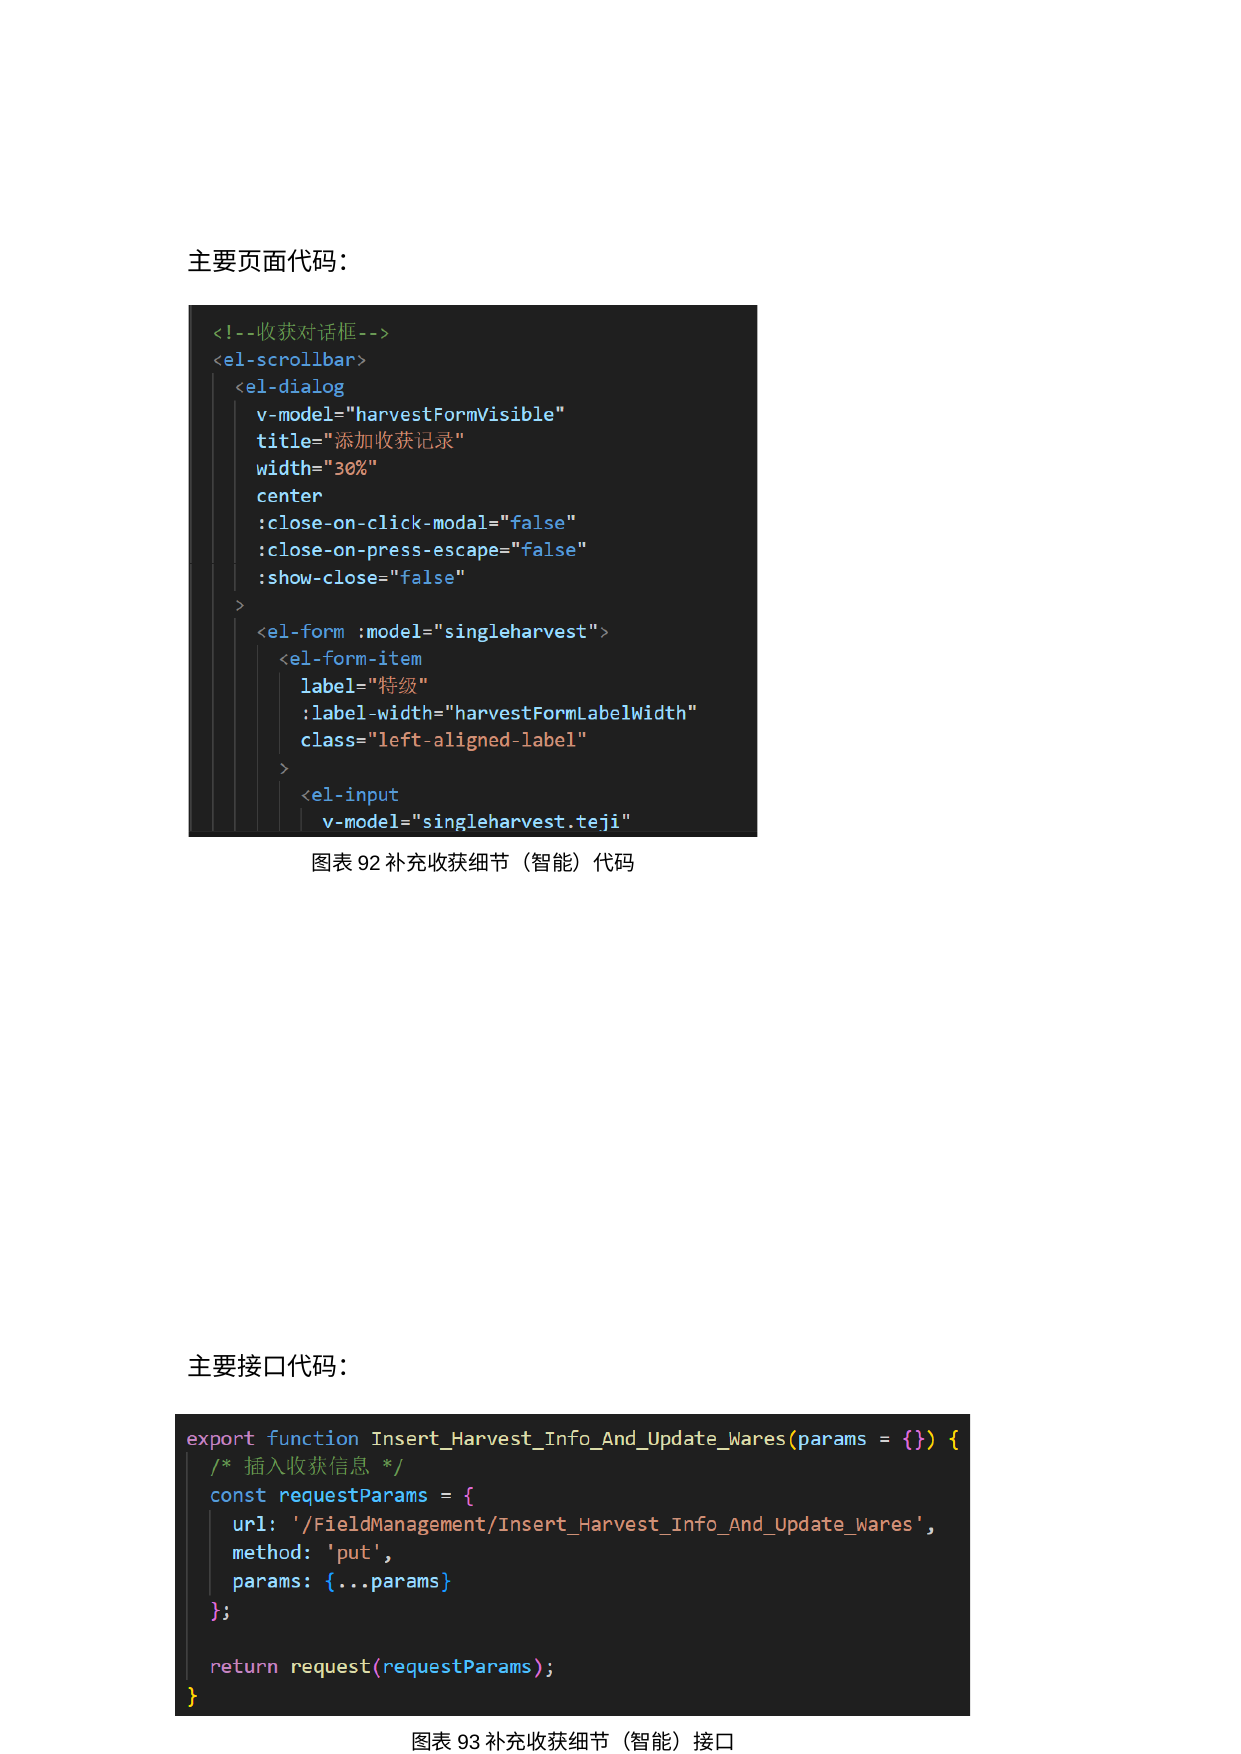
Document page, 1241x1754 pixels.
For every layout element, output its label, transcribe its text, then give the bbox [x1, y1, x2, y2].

picture [188, 305, 758, 837]
picture [175, 1414, 971, 1716]
text 主要接口代码： [187, 1332, 1053, 1397]
text 主要页面代码： [187, 227, 1053, 292]
